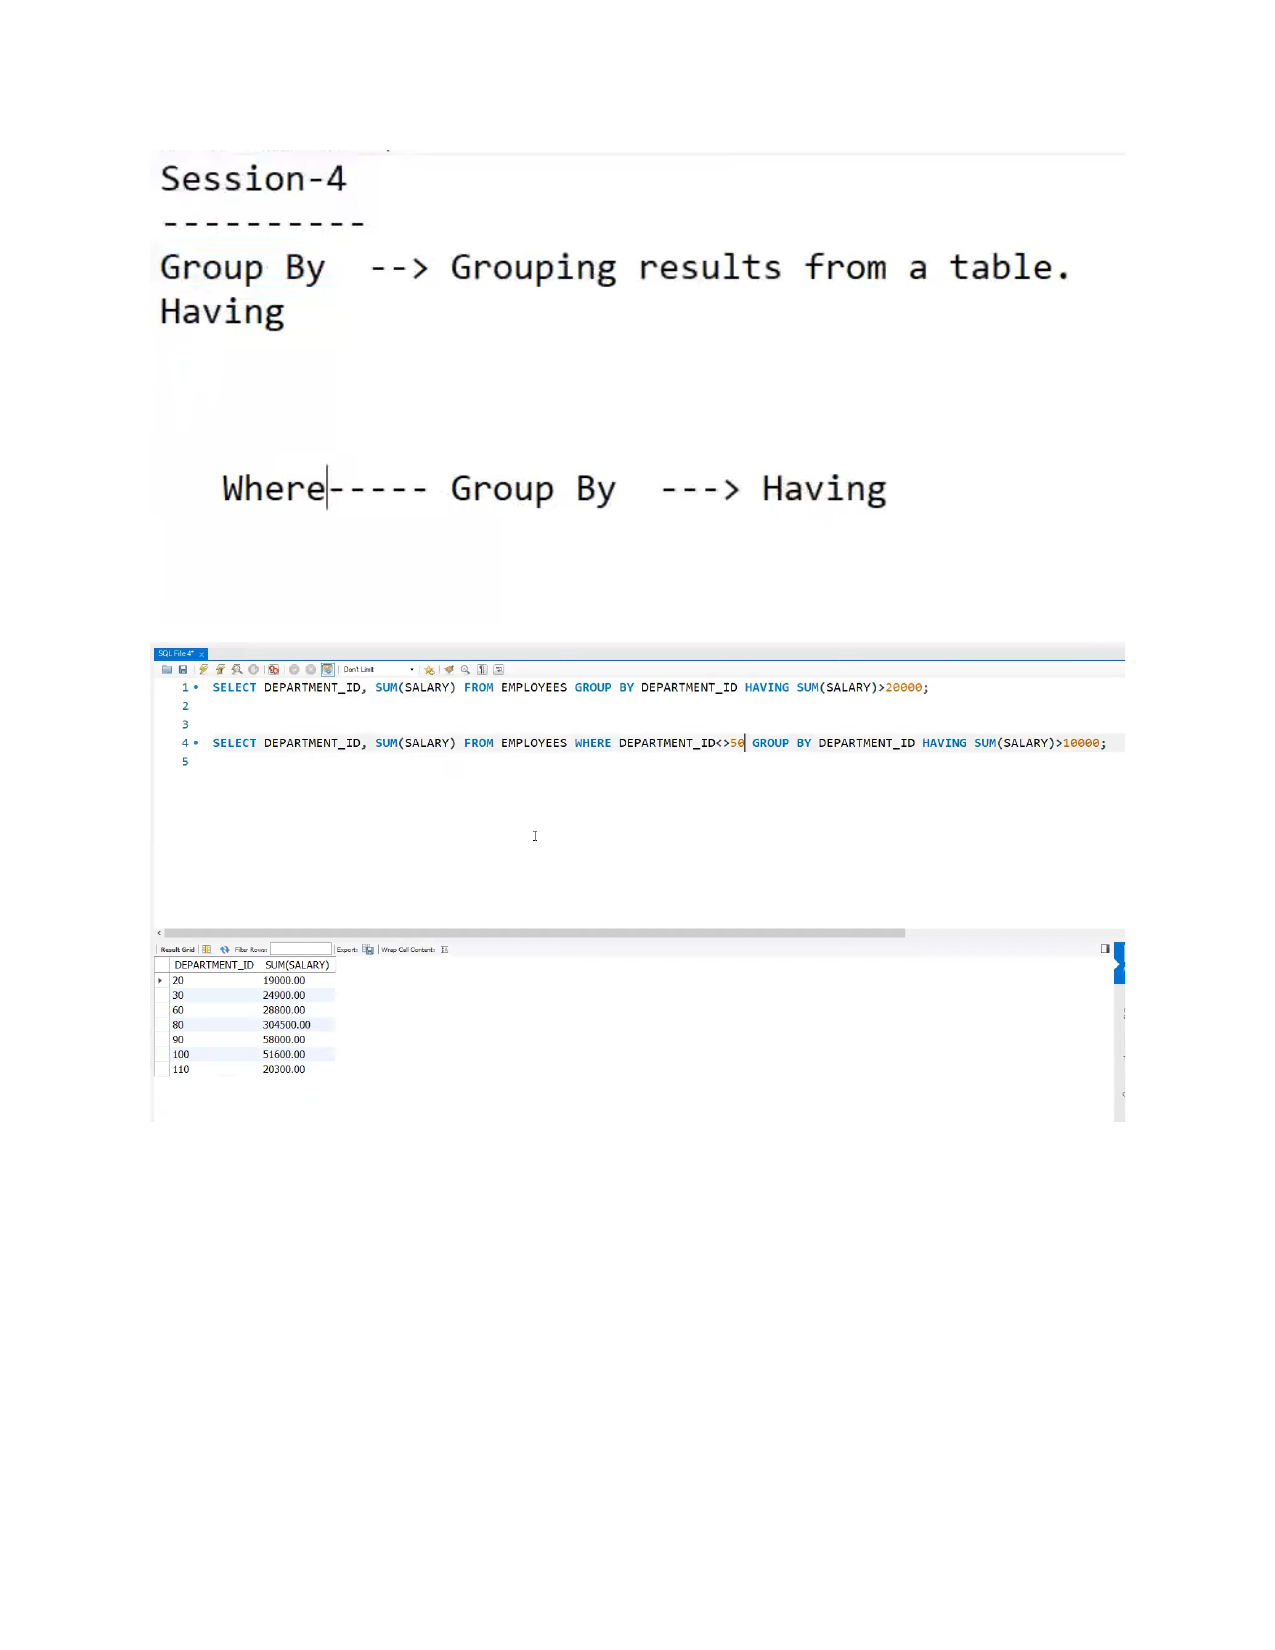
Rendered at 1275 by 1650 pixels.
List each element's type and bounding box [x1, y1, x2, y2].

picture [150, 150, 1125, 624]
picture [150, 642, 1125, 1122]
